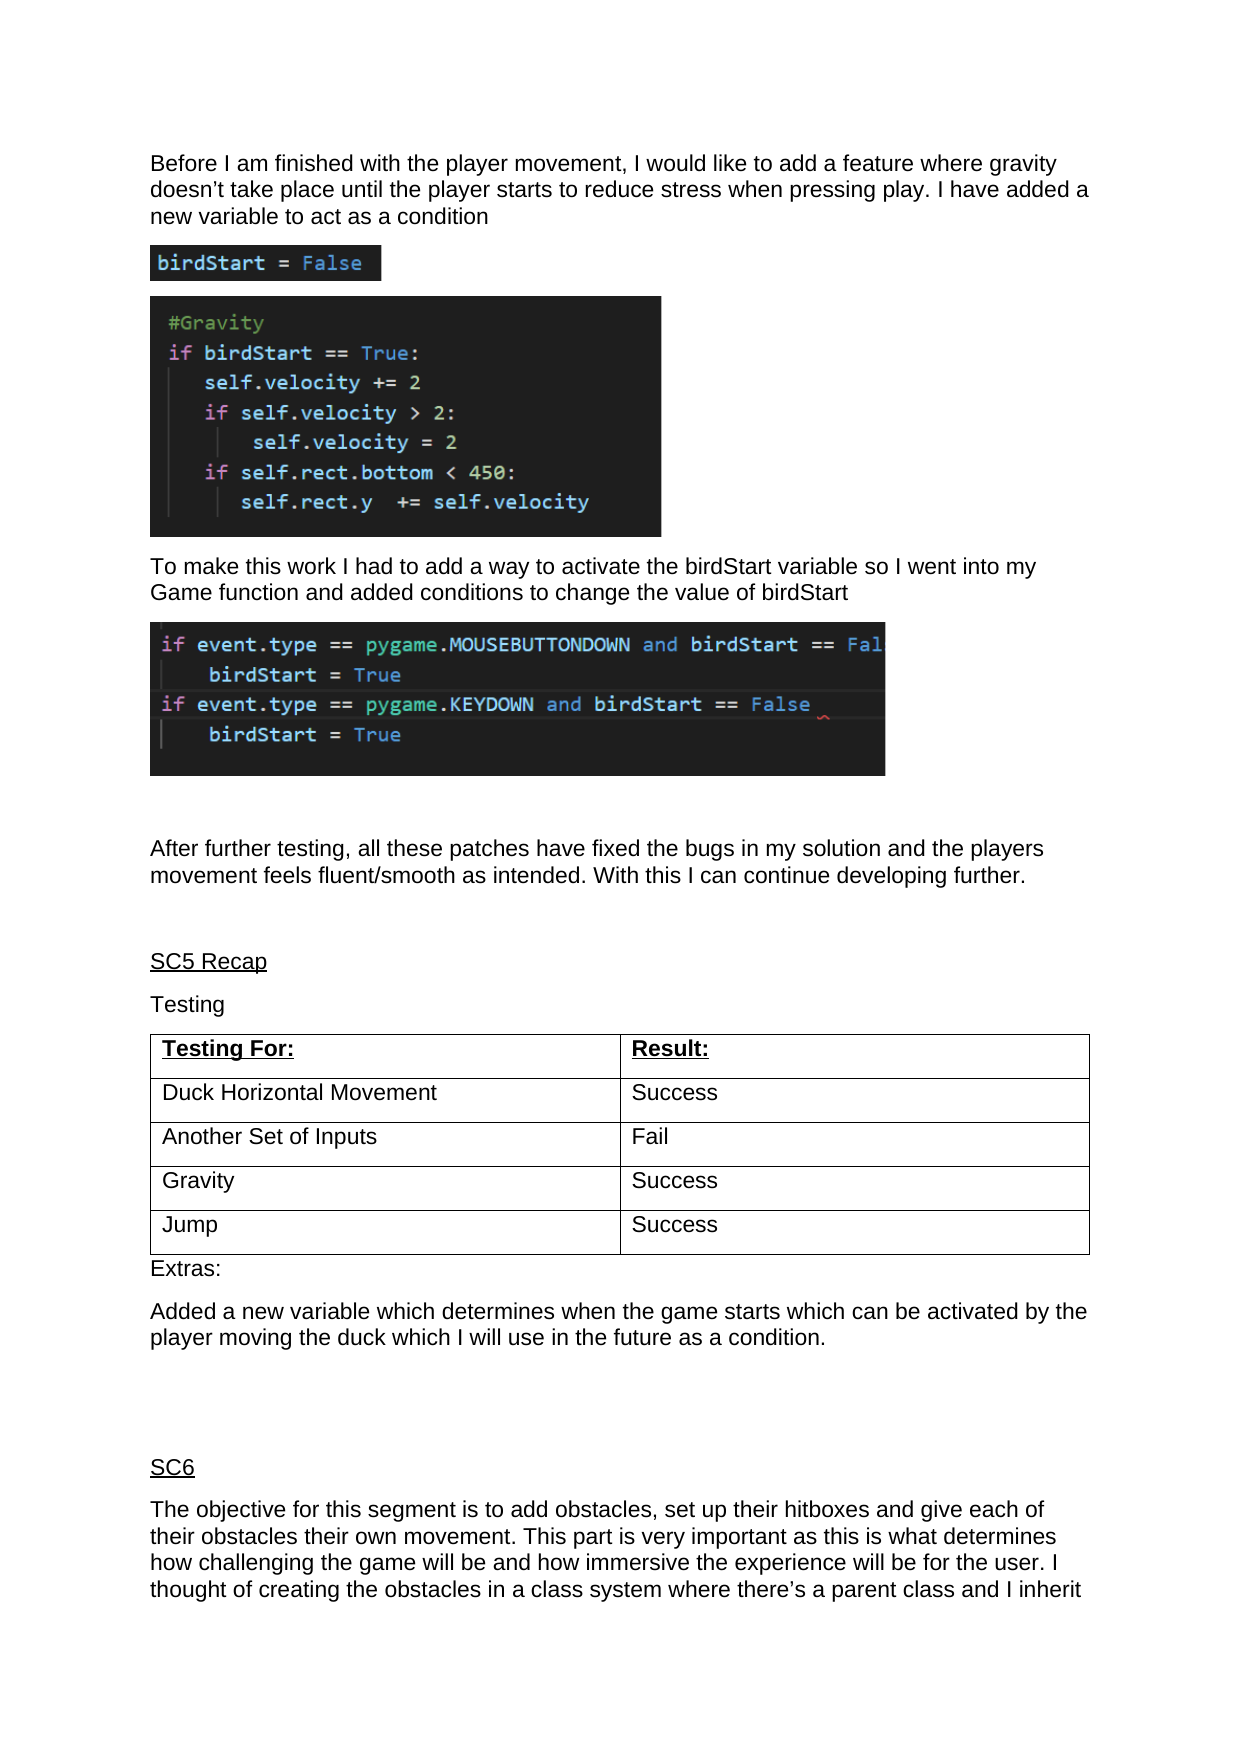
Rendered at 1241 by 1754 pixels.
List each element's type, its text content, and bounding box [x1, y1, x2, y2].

text SC5 Recap [150, 948, 1090, 974]
picture [150, 296, 662, 537]
text To make this work I had to add a way to activate the birdStart variable so I went into my Game function and added conditions to change the value of birdStart [150, 553, 1090, 606]
table_cell Success [621, 1079, 1089, 1122]
table_cell Fail [621, 1123, 1089, 1166]
text Testing [150, 991, 1090, 1017]
text After further testing, all these patches have fixed the bugs in my solution and the players movement feels fluent/smooth as intended. With this I can continue developing further. [150, 835, 1090, 888]
table_cell Duck Horizontal Movement [151, 1079, 620, 1122]
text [150, 1496, 1090, 1602]
text Before I am finished with the player movement, I would like to add a feature where gravity doesn’t take place until the player starts to reduce stress when pressing play. I have added a new variable to act as a condition [150, 150, 1090, 229]
table_cell Success [621, 1167, 1089, 1210]
table_cell Gravity [151, 1167, 620, 1210]
picture [150, 245, 382, 281]
picture [150, 622, 886, 776]
table_cell Success [621, 1211, 1089, 1254]
table_header Result: [621, 1035, 1089, 1078]
text Extras: [150, 1255, 1090, 1281]
table_cell Jump [151, 1211, 620, 1254]
table_header Testing For: [151, 1035, 620, 1078]
table_cell Another Set of Inputs [151, 1123, 620, 1166]
text SC6 [150, 1453, 1090, 1480]
text Added a new variable which determines when the game starts which can be activated by the player moving the duck which I will use in the future as a condition. [150, 1298, 1090, 1351]
